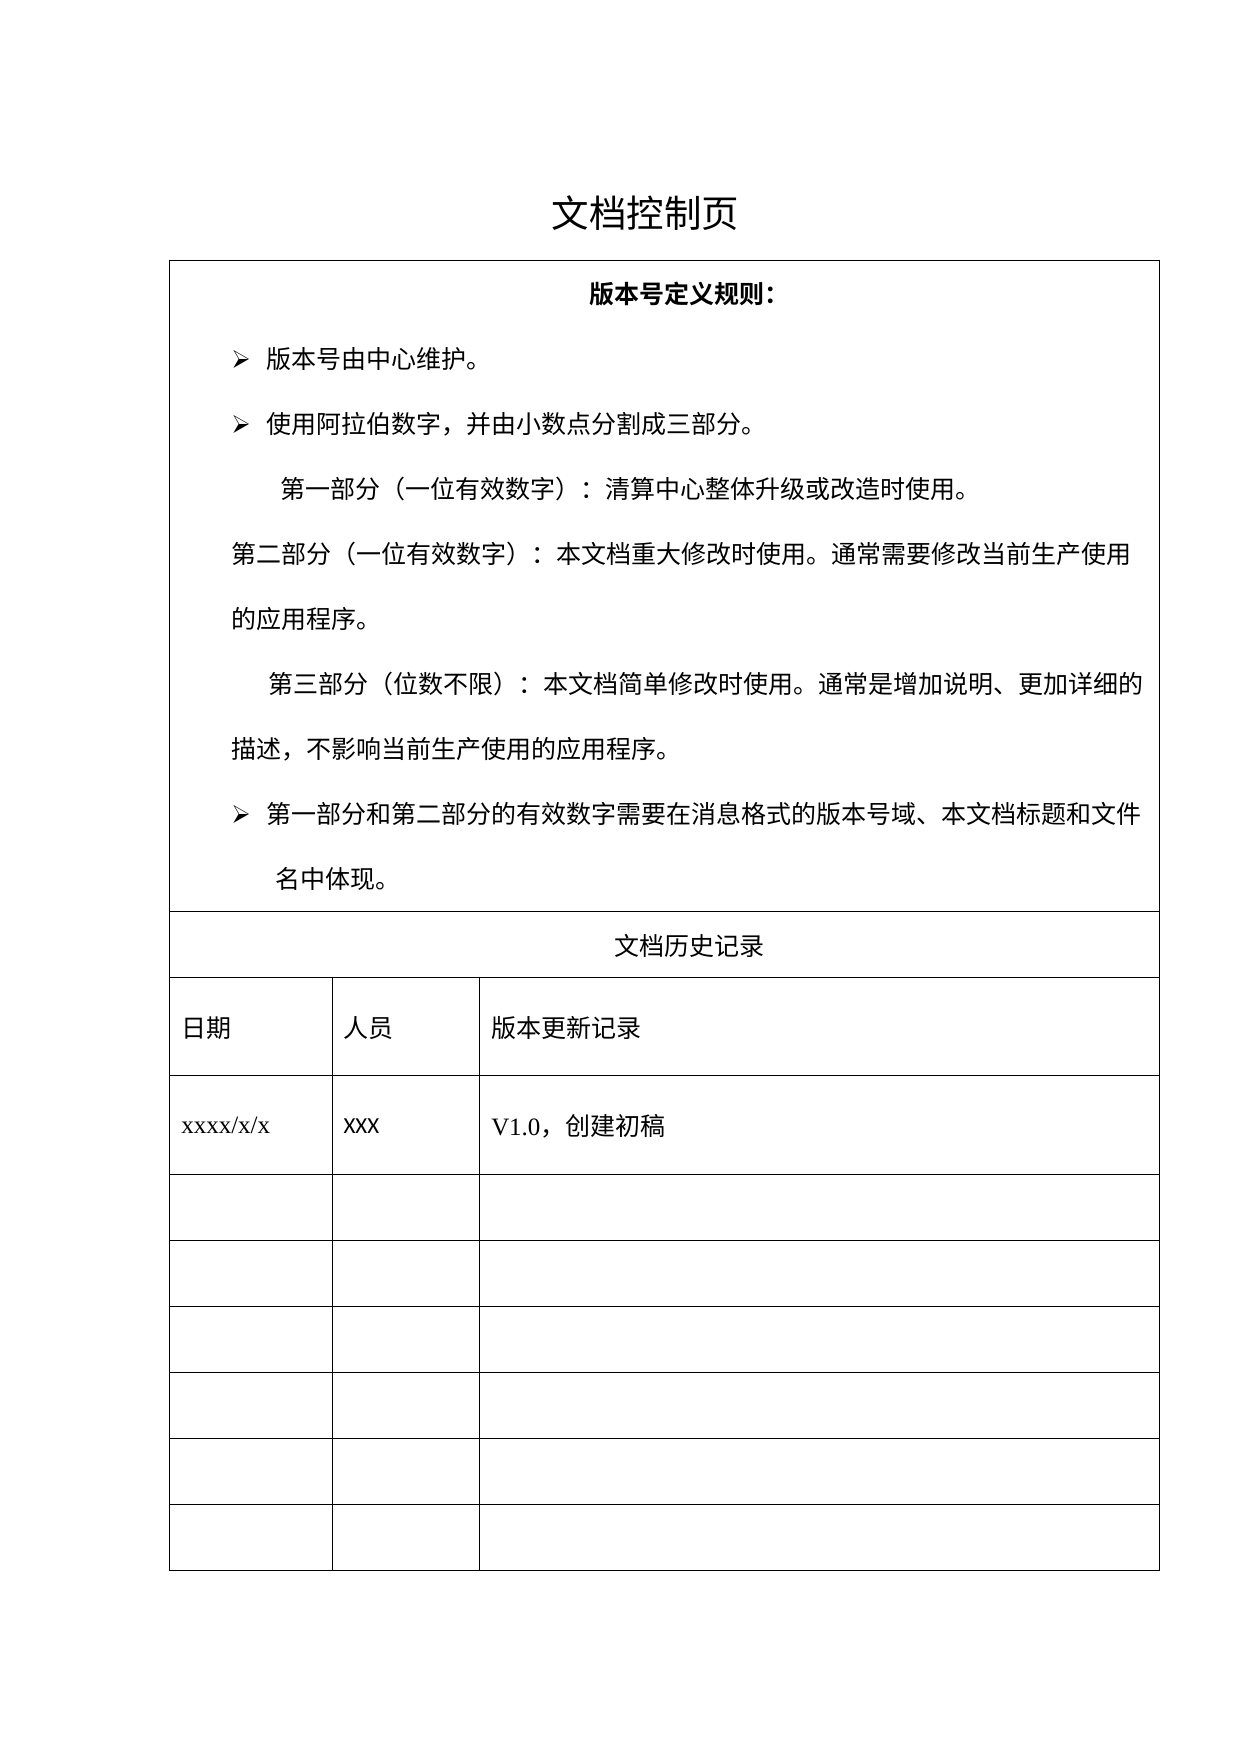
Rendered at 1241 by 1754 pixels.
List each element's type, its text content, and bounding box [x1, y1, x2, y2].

table_cell [480, 1505, 1159, 1570]
table_header 版本号定义规则： 版本号由中心维护。 使用阿拉伯数字，并由小数点分割成三部分。 第一部分（一位有效数字）：清算中心整体升级或改造时使用。 第二部分（一位有效数字）：本文档重大修改时使用。通常需要修改当前生产使用的应用程序。 第三部分（位数不限）：本文档简单修改时使用。通常是增加说明、更加详细的描述，不影响当前生产使用的应用程序。 第一部分和第二部分的有效数字需要在消息格式的版本号域、本文档标题和文件名中体现。 [170, 261, 1159, 911]
table_cell XXX [333, 1076, 479, 1174]
table_cell 日期 [170, 978, 332, 1075]
table_cell [480, 1439, 1159, 1504]
table_cell [480, 1373, 1159, 1438]
table_cell 版本更新记录 [480, 978, 1159, 1075]
table_cell 人员 [333, 978, 479, 1075]
table_cell [170, 1241, 332, 1306]
table_cell [170, 1307, 332, 1372]
table_cell [333, 1439, 479, 1504]
table_cell V1.0，创建初稿 [480, 1076, 1159, 1174]
table_cell [333, 1505, 479, 1570]
table_cell [480, 1175, 1159, 1240]
table_cell [333, 1175, 479, 1240]
table_cell [170, 1175, 332, 1240]
table_cell [480, 1307, 1159, 1372]
table_cell [480, 1241, 1159, 1306]
table_cell [170, 1373, 332, 1438]
table_cell [333, 1307, 479, 1372]
table_cell xxxx/x/x [170, 1076, 332, 1174]
table_cell [333, 1373, 479, 1438]
text 文档控制页 [237, 178, 1053, 243]
table_cell [170, 1505, 332, 1570]
table_cell [333, 1241, 479, 1306]
table_cell 文档历史记录 [170, 912, 1159, 977]
table_cell [170, 1439, 332, 1504]
